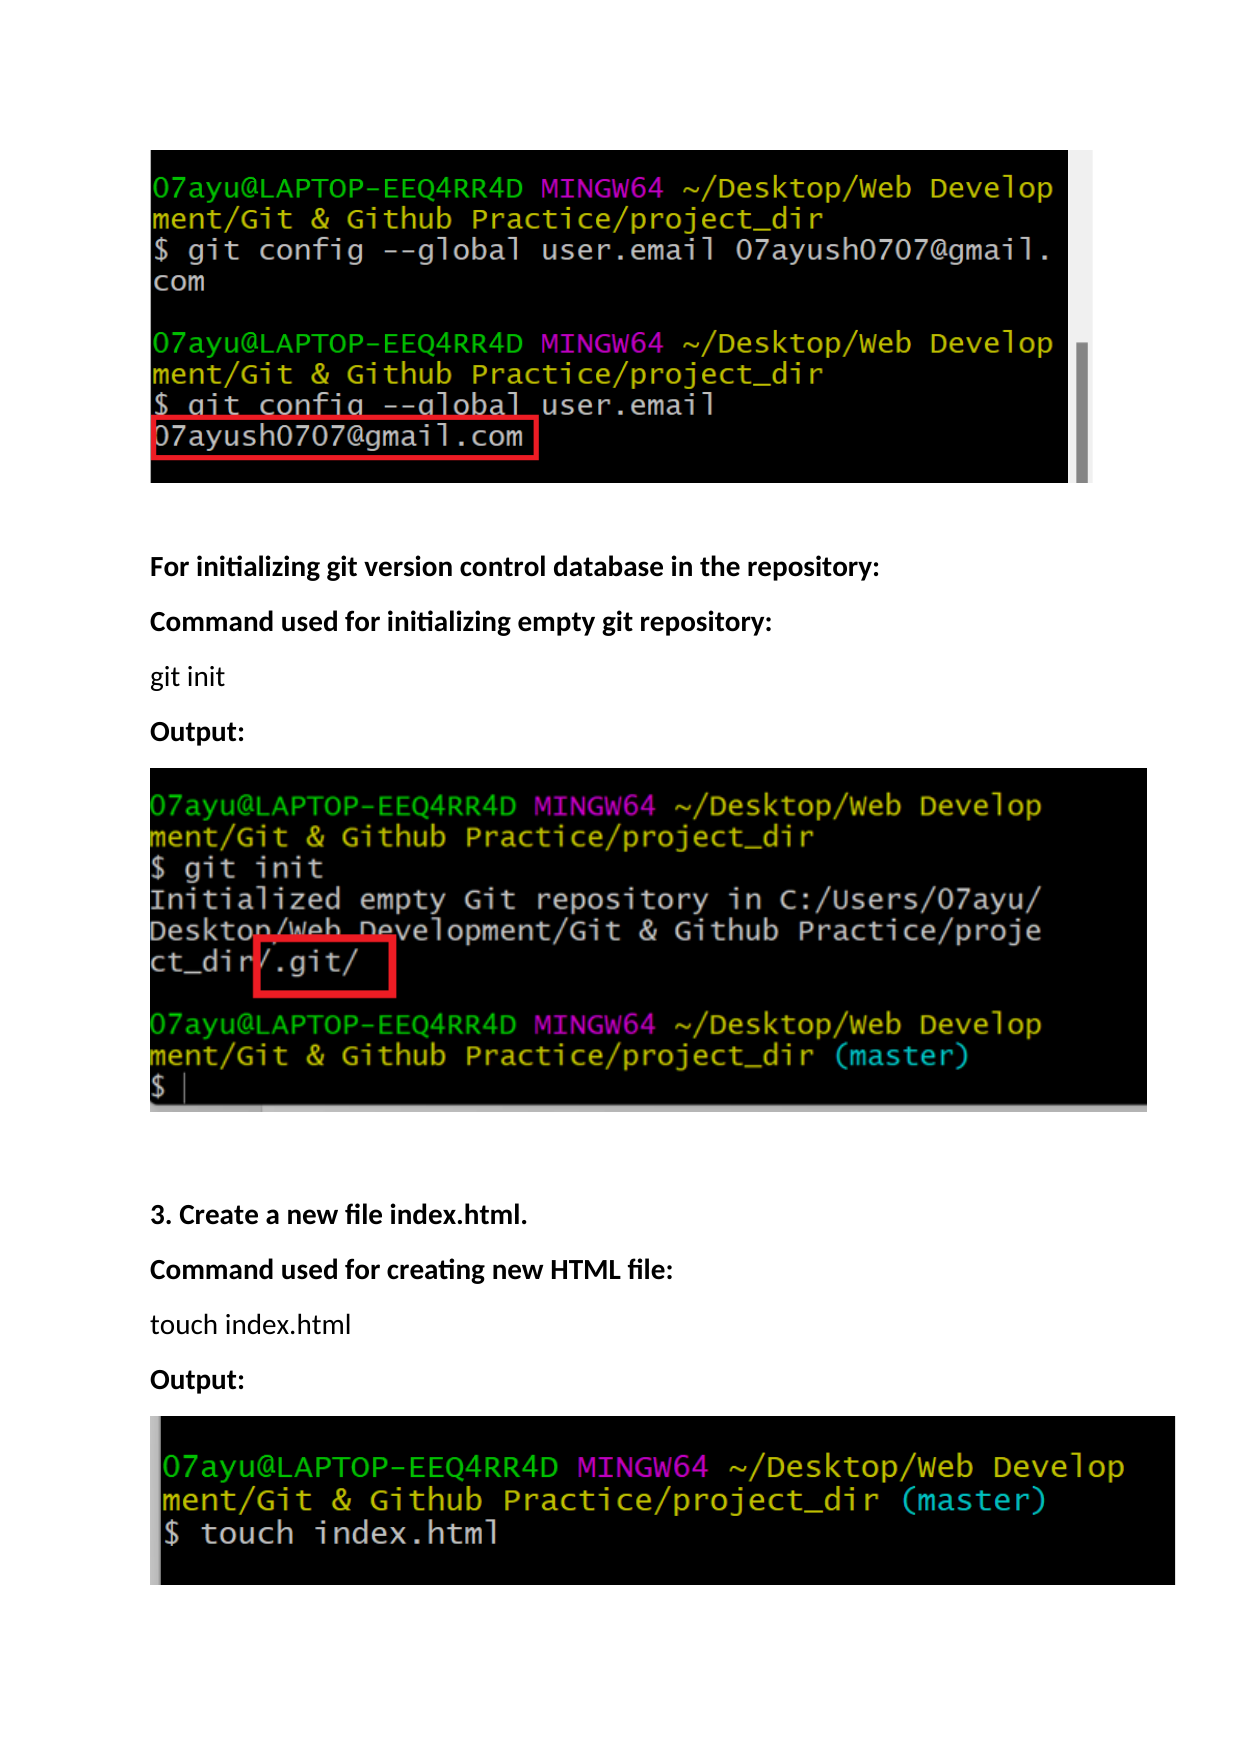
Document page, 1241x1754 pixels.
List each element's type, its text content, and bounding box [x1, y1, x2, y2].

picture [150, 1416, 1175, 1585]
text Command used for creating new HTML file: [150, 1251, 1090, 1287]
text For initializing git version control database in the repository: [150, 548, 1090, 584]
text Output: [150, 1361, 1090, 1397]
text touch index.html [150, 1306, 1090, 1342]
text Command used for initializing empty git repository: [150, 603, 1090, 639]
picture [150, 768, 1147, 1112]
text 3. Create a new file index.html. [150, 1196, 1090, 1232]
picture [150, 150, 1093, 483]
text git init [150, 658, 1090, 694]
text Output: [150, 713, 1090, 749]
